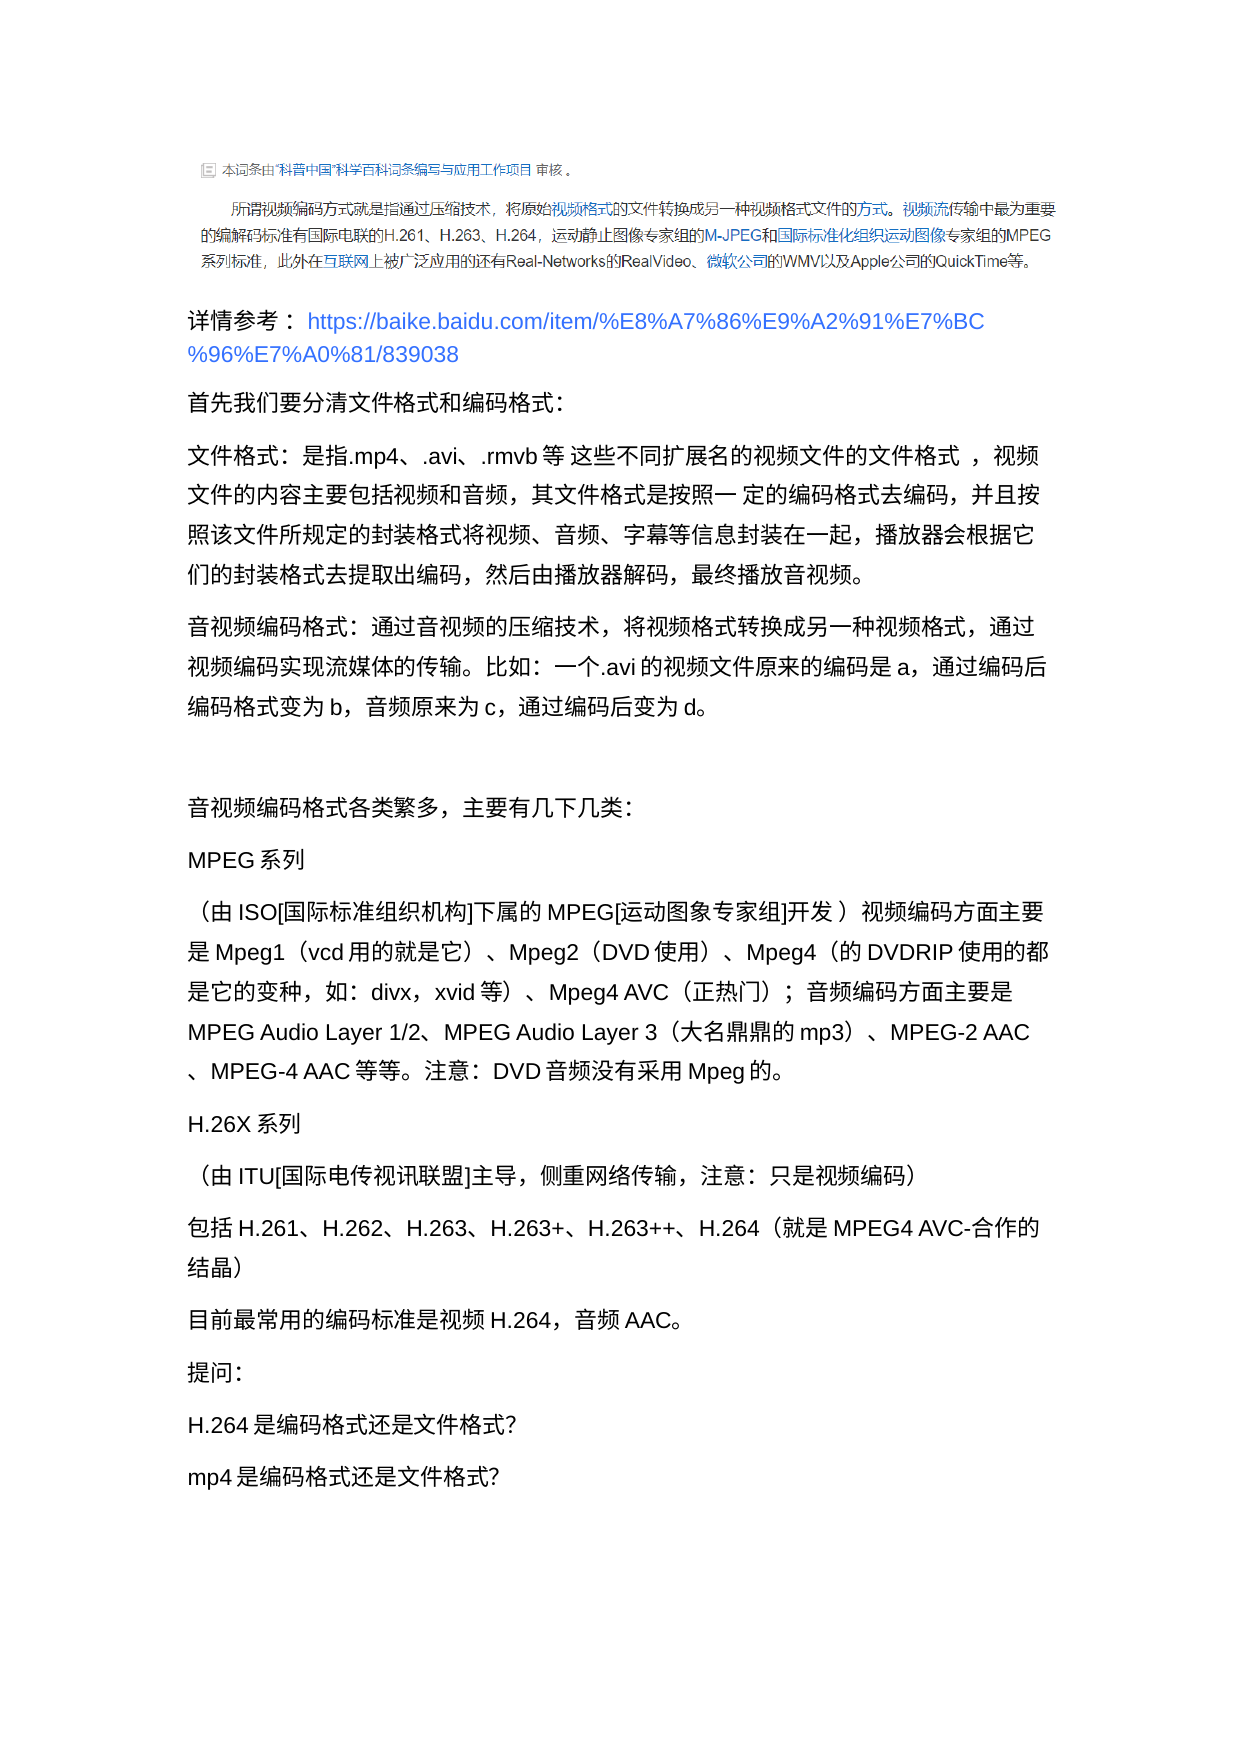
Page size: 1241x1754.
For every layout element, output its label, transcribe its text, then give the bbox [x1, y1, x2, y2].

text 文件格式：是指.mp4、.avi、.rmvb等 这些不同扩展名的视频文件的文件格式 ，视频文件的内容主要包括视频和音频，其文件格式是按照一 定的编码格式去编码，并且按照该文件所规定的封装格式将视频、音频、字幕等信息封装在一起，播放器会根据它们的封装格式去提取出编码，然后由播放器解码，最终播放音视频。 [187, 438, 1053, 590]
text mp4是编码格式还是文件格式？ [187, 1459, 1053, 1492]
text 提问： [187, 1354, 1053, 1388]
text 包括H.261、H.262、H.263、H.263+、H.263++、H.264（就是MPEG4 AVC-合作的结晶） [187, 1210, 1053, 1283]
picture [187, 150, 1074, 285]
text （由ISO[国际标准组织机构]下属的MPEG[运动图象专家组]开发 ）视频编码方面主要是Mpeg1（vcd用的就是它）、Mpeg2（DVD使用）、Mpeg4（的DVDRIP使用的都是它的变种，如：divx，xvid等）、Mpeg4 AVC（正热门）；音频编码方面主要是MPEG Audio Layer 1/2、MPEG Audio Layer 3（大名鼎鼎的mp3）、MPEG-2 AAC 、MPEG-4 AAC等等。注意：DVD音频没有采用Mpeg的。 [187, 894, 1053, 1086]
text 首先我们要分清文件格式和编码格式： [187, 385, 1053, 418]
text 音视频编码格式各类繁多，主要有几下几类： [187, 789, 1053, 823]
text MPEG系列 [187, 842, 1053, 875]
text H.264是编码格式还是文件格式？ [187, 1407, 1053, 1440]
text H.26X系列 [187, 1105, 1053, 1139]
text 详情参考 ：https://baike.baidu.com/item/%E8%A7%86%E9%A2%91%E7%BC%96%E7%A0%81/839038 [187, 303, 1053, 368]
text （由ITU[国际电传视讯联盟]主导，侧重网络传输，注意：只是视频编码） [187, 1158, 1053, 1191]
text 音视频编码格式：通过音视频的压缩技术，将视频格式转换成另一种视频格式，通过视频编码实现流媒体的传输。比如：一个.avi的视频文件原来的编码是a，通过编码后编码格式变为b，音频原来为c，通过编码后变为d。 [187, 609, 1053, 722]
text 目前最常用的编码标准是视频H.264，音频AAC。 [187, 1302, 1053, 1335]
